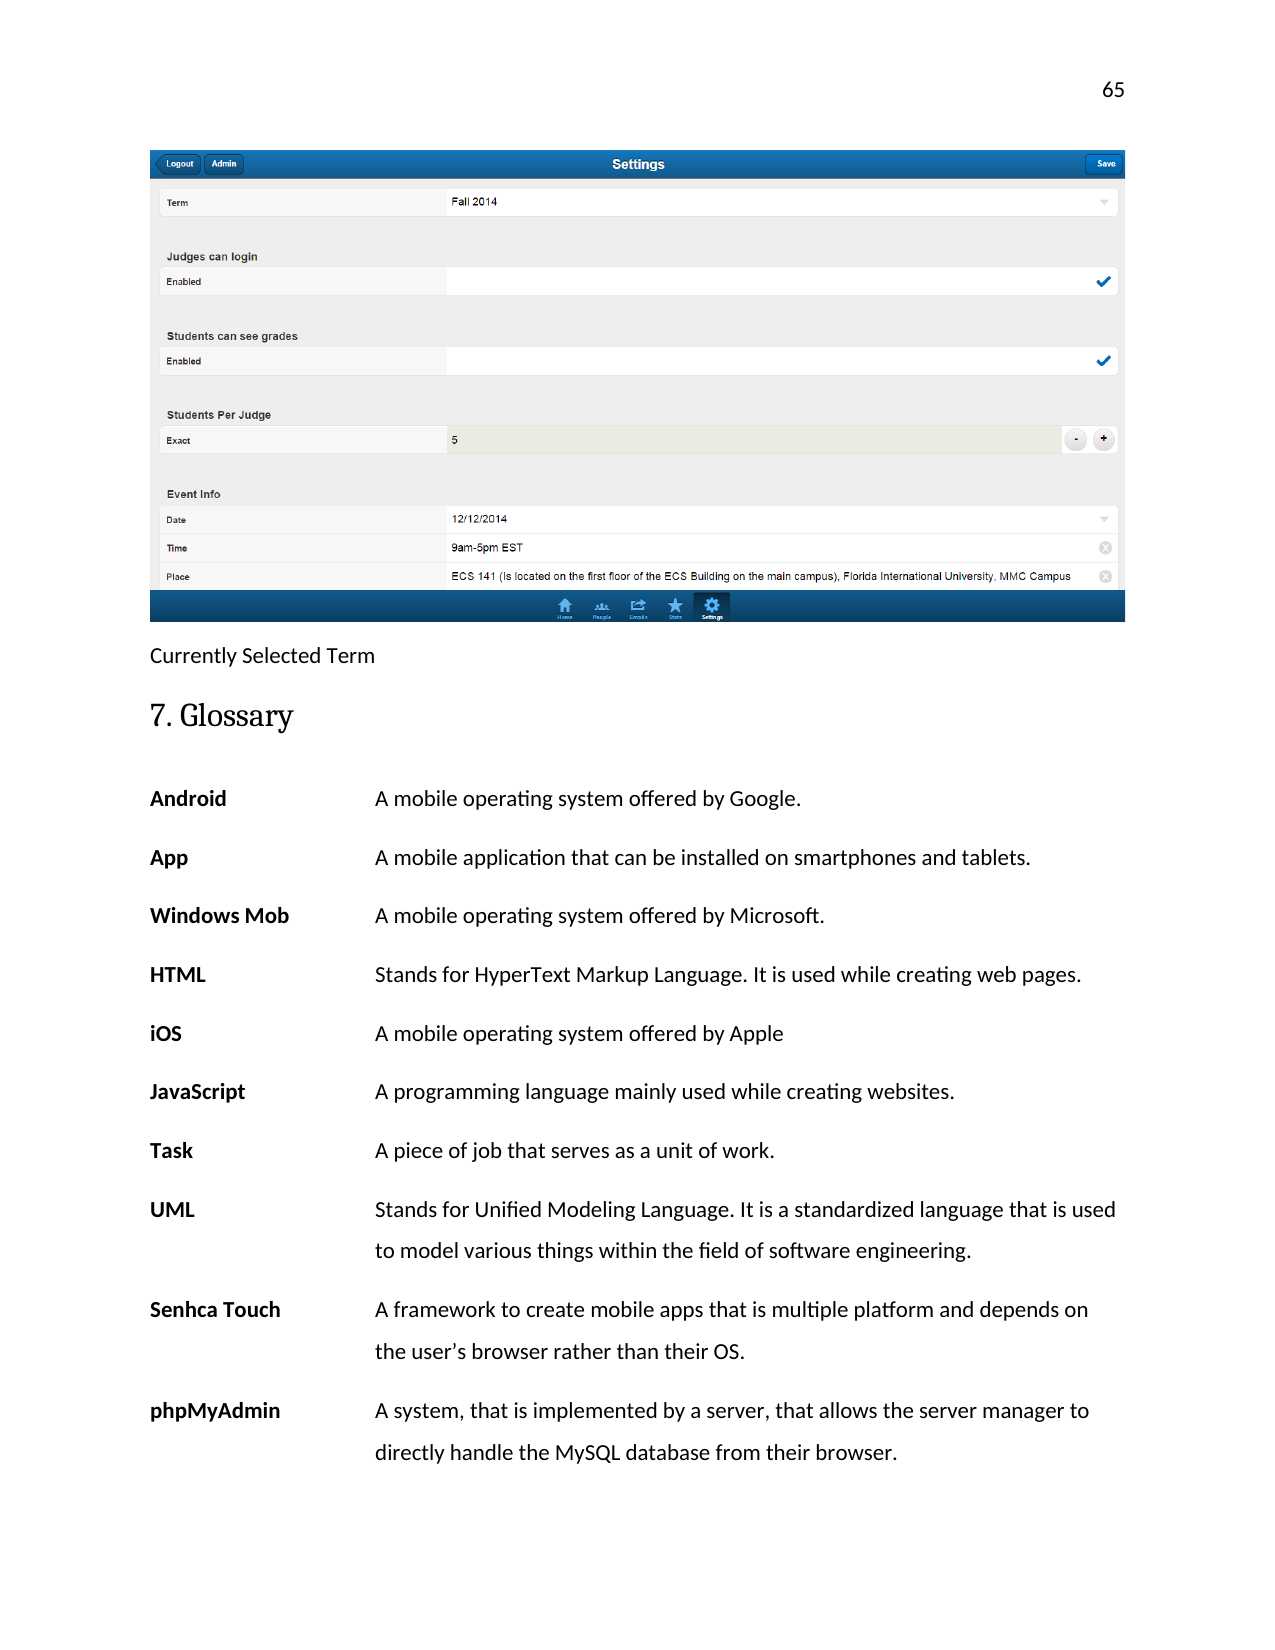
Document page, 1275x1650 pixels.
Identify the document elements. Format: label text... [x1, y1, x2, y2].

text phpMyAdmin A system, that is implemented by a server, that allows the server manager to directly handle the MySQL database from their browser. [150, 1396, 1125, 1466]
text HTML Stands for HyperText Markup Language. It is used while creating web pages. [150, 960, 1125, 988]
picture [150, 150, 1125, 622]
text Android A mobile operating system offered by Google. [150, 784, 1125, 812]
text JavaScript A programming language mainly used while creating websites. [150, 1077, 1125, 1105]
text Senhca Touch A framework to create mobile apps that is multiple platform and depends on the user’s browser rather than their OS. [150, 1295, 1125, 1365]
subtitle 7. Glossary [150, 696, 1125, 734]
text iOS A mobile operating system offered by Apple [150, 1019, 1125, 1047]
text Currently Selected Term [150, 641, 1125, 669]
text UML Stands for Unified Modeling Language. It is a standardized language that is used to model various things within the field of software engineering. [150, 1195, 1125, 1265]
text Windows Mob A mobile operating system offered by Microsoft. [150, 901, 1125, 929]
text App A mobile application that can be installed on smartphones and tablets. [150, 843, 1125, 871]
text Task A piece of job that serves as a unit of work. [150, 1136, 1125, 1164]
